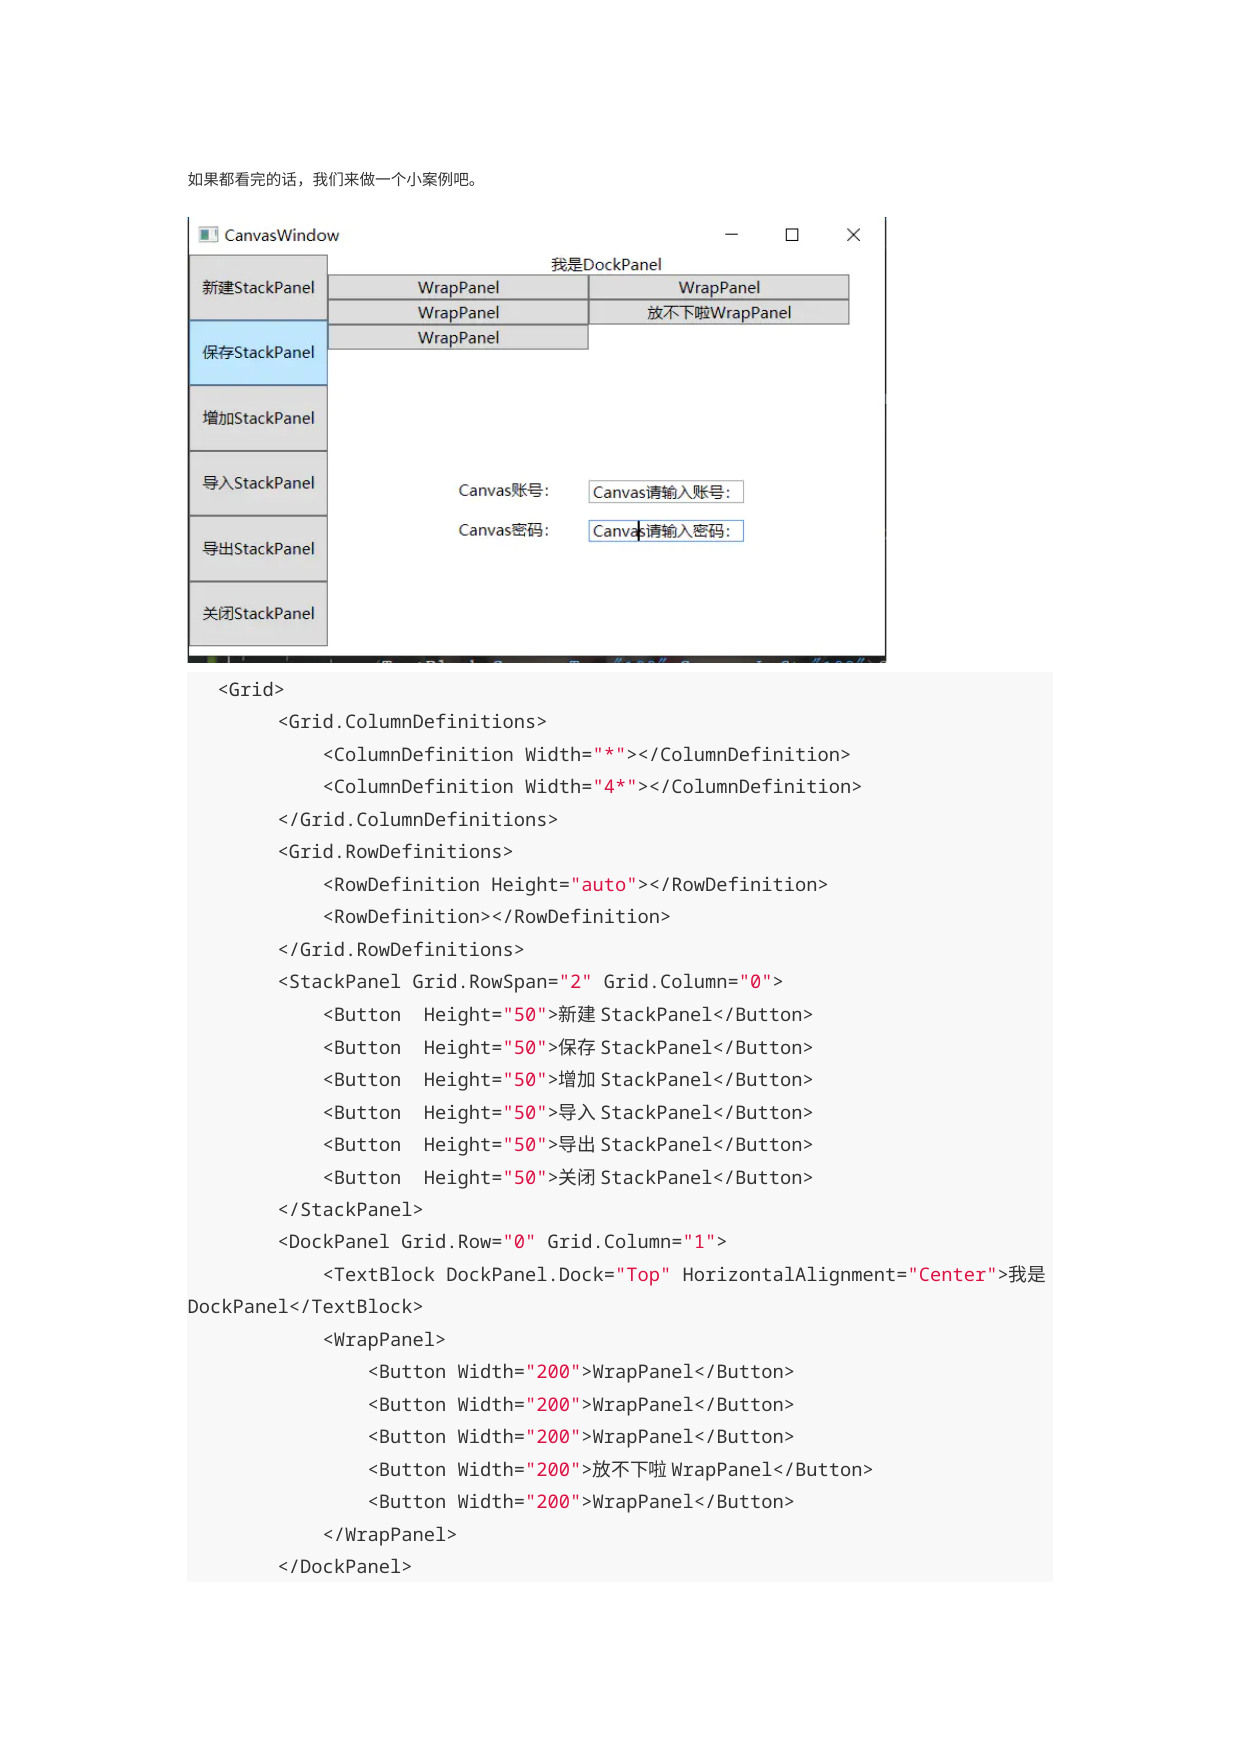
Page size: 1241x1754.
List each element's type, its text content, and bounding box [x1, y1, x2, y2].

text </Grid.ColumnDefinitions> [187, 802, 1053, 835]
text <Button Height="50">关闭StackPanel</Button> [187, 1160, 1053, 1192]
text </Grid.RowDefinitions> [187, 932, 1053, 965]
text <TextBlock DockPanel.Dock="Top" HorizontalAlignment="Center">我是DockPanel</TextBlock> [187, 1257, 1053, 1322]
text <Grid.RowDefinitions> [187, 835, 1053, 867]
text <Grid> [187, 672, 1053, 705]
text 如果都看完的话，我们来做一个小案例吧。 [187, 162, 1053, 194]
text <Button Width="200">放不下啦WrapPanel</Button> [187, 1452, 1053, 1485]
text <ColumnDefinition Width="4*"></ColumnDefinition> [187, 770, 1053, 802]
text <StackPanel Grid.RowSpan="2" Grid.Column="0"> [187, 965, 1053, 997]
text <WrapPanel> [187, 1322, 1053, 1355]
text <Grid.ColumnDefinitions> [187, 705, 1053, 737]
text <RowDefinition></RowDefinition> [187, 900, 1053, 932]
picture [187, 217, 887, 663]
text <DockPanel Grid.Row="0" Grid.Column="1"> [187, 1225, 1053, 1257]
text </StackPanel> [187, 1192, 1053, 1225]
text <Button Height="50">导出StackPanel</Button> [187, 1127, 1053, 1160]
text <Button Height="50">新建StackPanel</Button> [187, 997, 1053, 1030]
text <Button Height="50">导入StackPanel</Button> [187, 1095, 1053, 1127]
text <Button Width="200">WrapPanel</Button> [187, 1355, 1053, 1387]
text <Button Height="50">保存StackPanel</Button> [187, 1030, 1053, 1062]
text </WrapPanel> [187, 1517, 1053, 1550]
text </DockPanel> [187, 1550, 1053, 1582]
text <ColumnDefinition Width="*"></ColumnDefinition> [187, 737, 1053, 770]
text <Button Height="50">增加StackPanel</Button> [187, 1062, 1053, 1095]
text <Button Width="200">WrapPanel</Button> [187, 1485, 1053, 1517]
text <RowDefinition Height="auto"></RowDefinition> [187, 867, 1053, 900]
text <Button Width="200">WrapPanel</Button> [187, 1420, 1053, 1452]
text <Button Width="200">WrapPanel</Button> [187, 1387, 1053, 1420]
